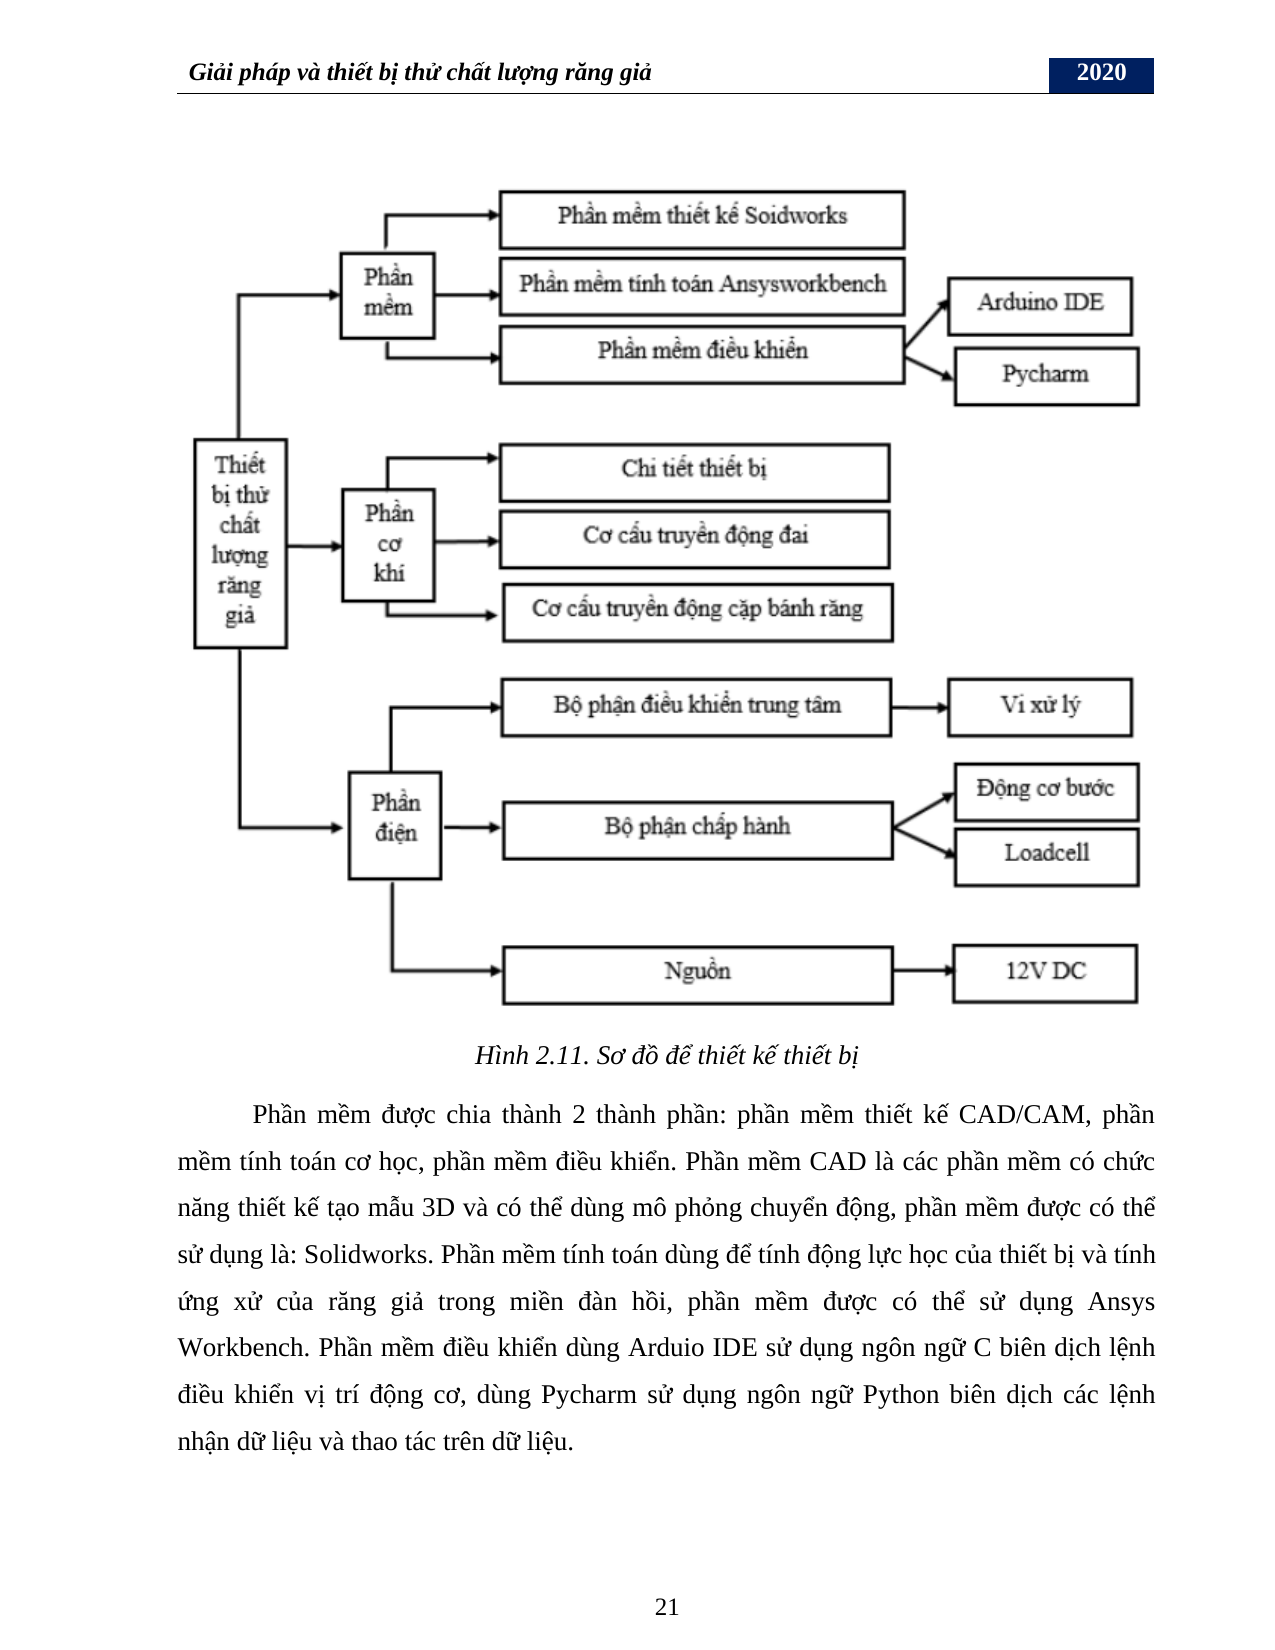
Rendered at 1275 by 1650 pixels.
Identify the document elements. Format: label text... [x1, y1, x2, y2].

picture [177, 177, 1157, 1012]
text Hình 2.11. Sơ đồ để thiết kế thiết bị [177, 1039, 1157, 1070]
text Phần mềm được chia thành 2 thành phần: phần mềm thiết kế CAD/CAM, phần mềm tính toán cơ học, phần mềm điều khiển. Phần mềm CAD là các phần mềm có chức năng thiết kế tạo mẫu 3D và có thể dùng mô phỏng chuyển động, phần mềm được có thể sử dụng là: Solidworks. Phần mềm tính toán dùng để tính động lực học của thiết bị và tính ứng xử của răng giả trong miền đàn hồi, phần mềm được có thể sử dụng Ansys Workbench. Phần mềm điều khiển dùng Arduio IDE sử dụng ngôn ngữ C biên dịch lệnh điều khiển vị trí động cơ, dùng Pycharm sử dụng ngôn ngữ Python biên dịch các lệnh nhận dữ liệu và thao tác trên dữ liệu. [177, 1098, 1157, 1456]
